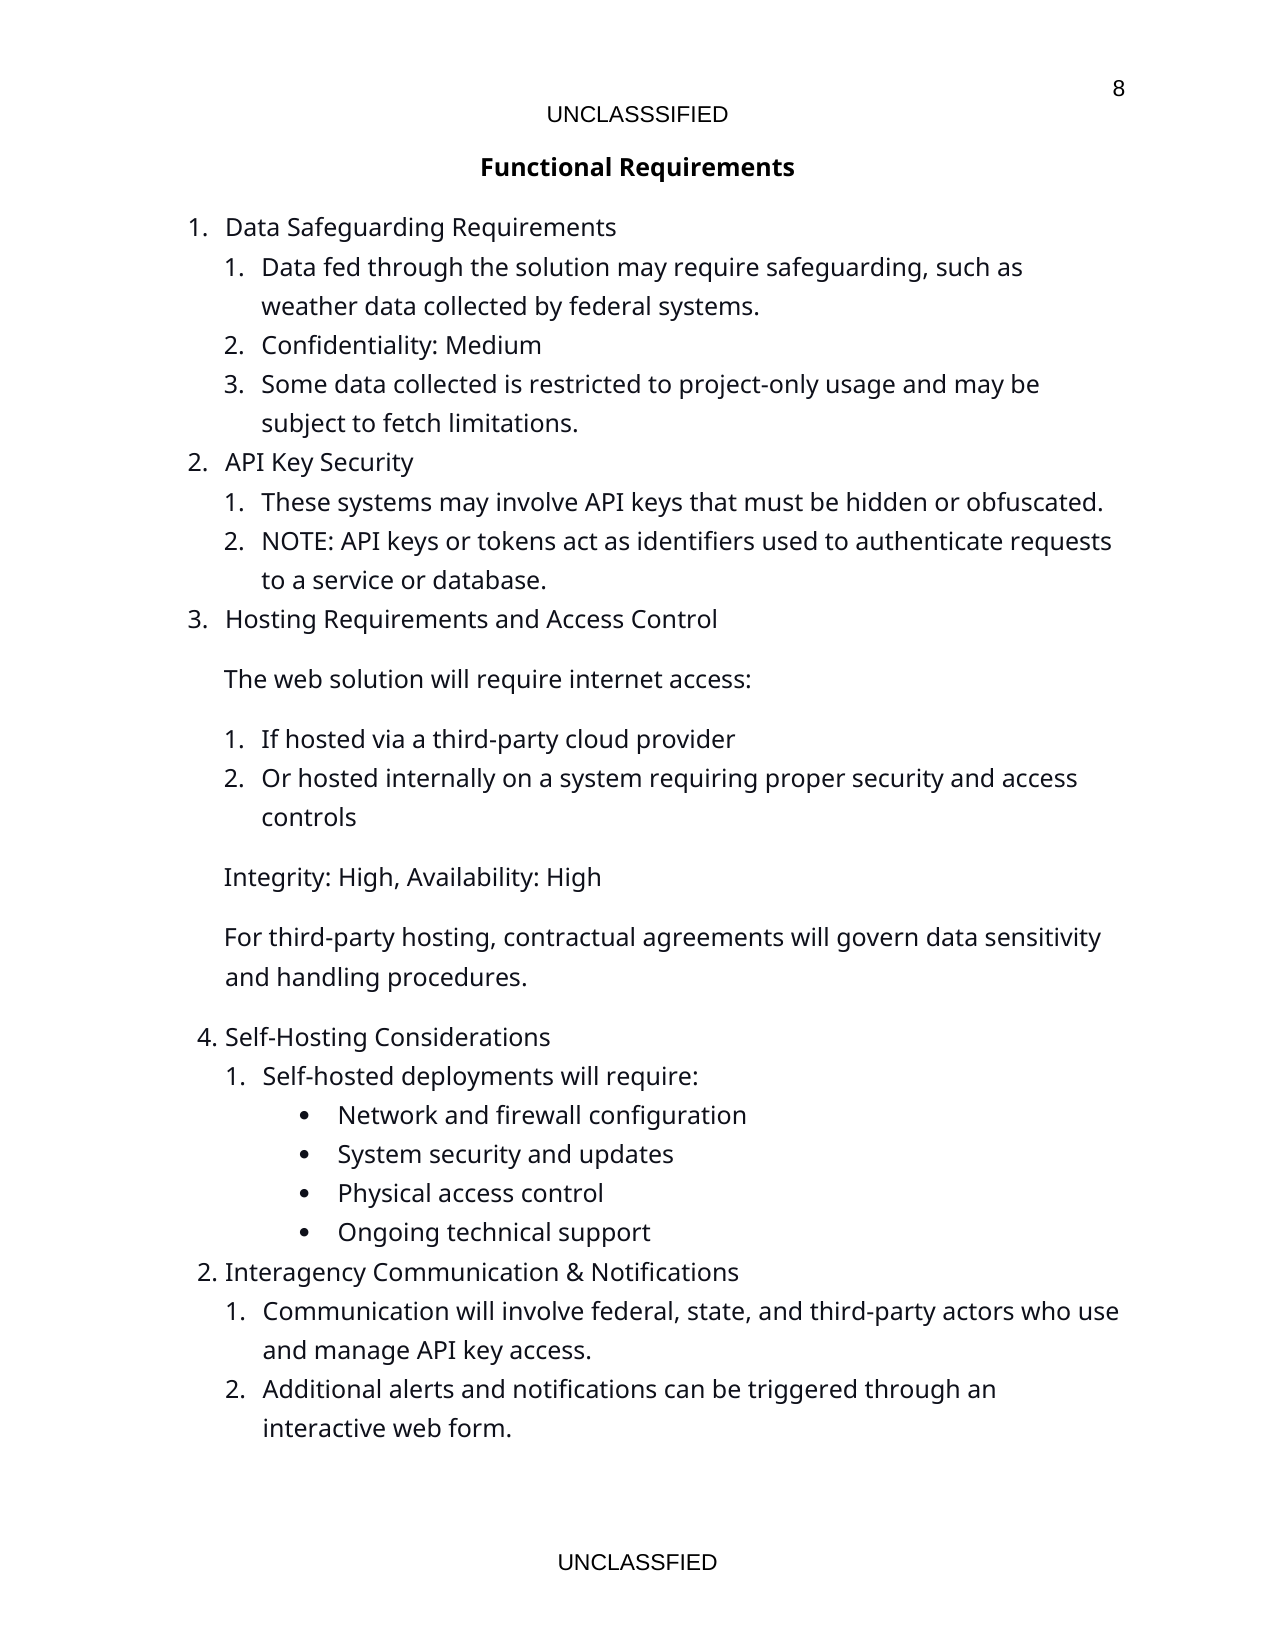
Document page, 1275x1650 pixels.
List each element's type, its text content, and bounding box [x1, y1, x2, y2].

list Physical access control [300, 1176, 1125, 1210]
list Additional alerts and notifications can be triggered through an interactive web form. [225, 1372, 1125, 1445]
text The web solution will require internet access: [150, 662, 1125, 696]
list System security and updates [300, 1137, 1125, 1171]
list Self-Hosting Considerations [197, 1019, 1125, 1053]
text For third-party hosting, contractual agreements will govern data sensitivity and handling procedures. [224, 920, 1125, 993]
list API Key Security [187, 445, 1125, 479]
list NOTE: API keys or tokens act as identifiers used to authenticate requests to a service or database. [224, 523, 1125, 597]
list Or hosted internally on a system requiring proper security and access controls [224, 761, 1125, 834]
list Some data collected is restricted to project-only usage and may be subject to fetch limitations. [224, 367, 1125, 440]
list Self-hosted deployments will require: [225, 1058, 1125, 1092]
list Hosting Requirements and Access Control [187, 602, 1125, 636]
list Network and firewall configuration [300, 1097, 1125, 1132]
list Communication will involve federal, state, and third-party actors who use and manage API key access. [225, 1293, 1125, 1367]
list Data Safeguarding Requirements [187, 210, 1125, 244]
text Integrity: High, Availability: High [150, 860, 1125, 894]
list If hosted via a third-party cloud provider [224, 722, 1125, 756]
list Ongoing technical support [300, 1215, 1125, 1249]
list Data fed through the solution may require safeguarding, such as weather data collected by federal systems. [224, 249, 1125, 322]
subtitle Functional Requirements [150, 150, 1125, 184]
list Interagency Communication & Notifications [197, 1254, 1125, 1288]
list Confidentiality: Medium [224, 327, 1125, 362]
list These systems may involve API keys that must be hidden or obfuscated. [224, 484, 1125, 518]
